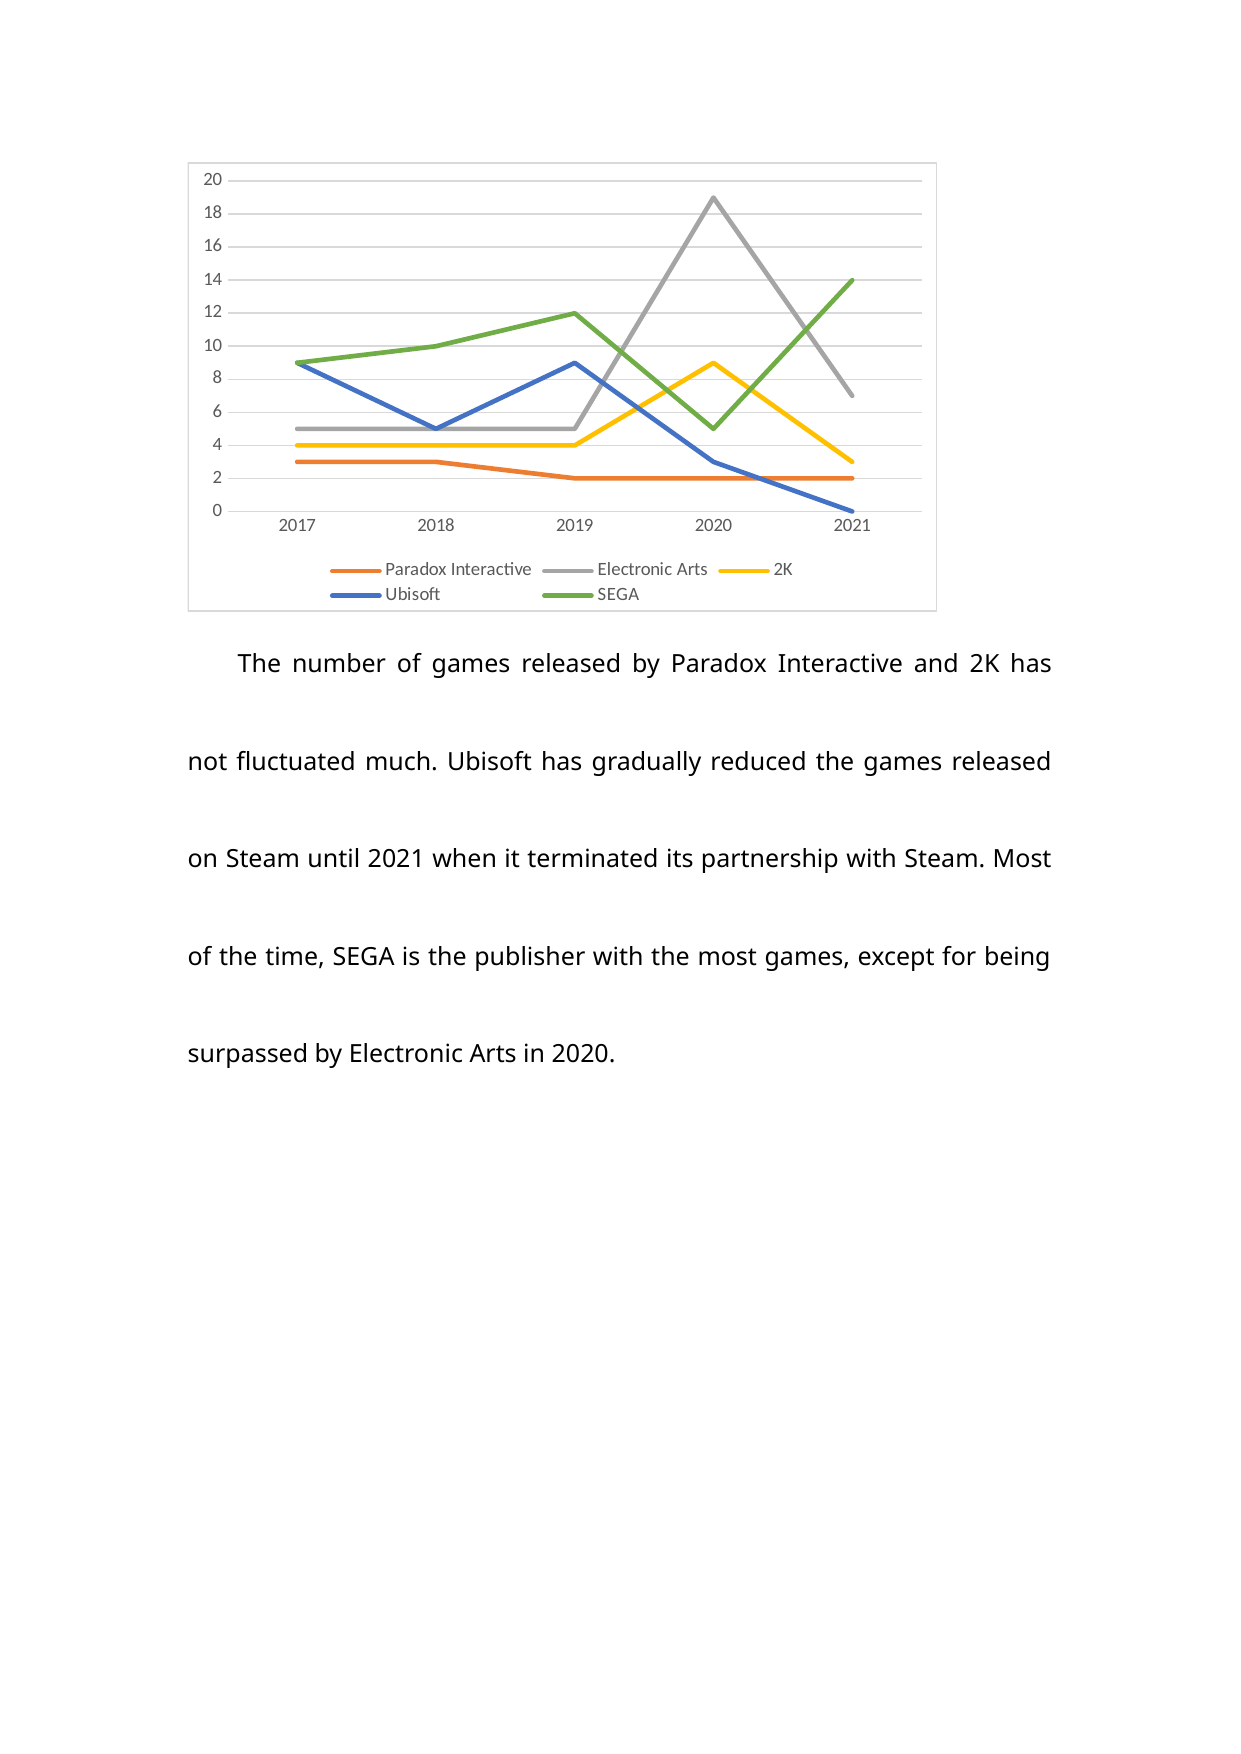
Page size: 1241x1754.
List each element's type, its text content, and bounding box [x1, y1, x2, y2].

text The number of games released by Paradox Interactive and 2K has not fluctuated much. Ubisoft has gradually reduced the games released on Steam until 2021 when it terminated its partnership with Steam. Most of the time, SEGA is the publisher with the most games, except for being surpassed by Electronic Arts in 2020. [187, 630, 1053, 1085]
